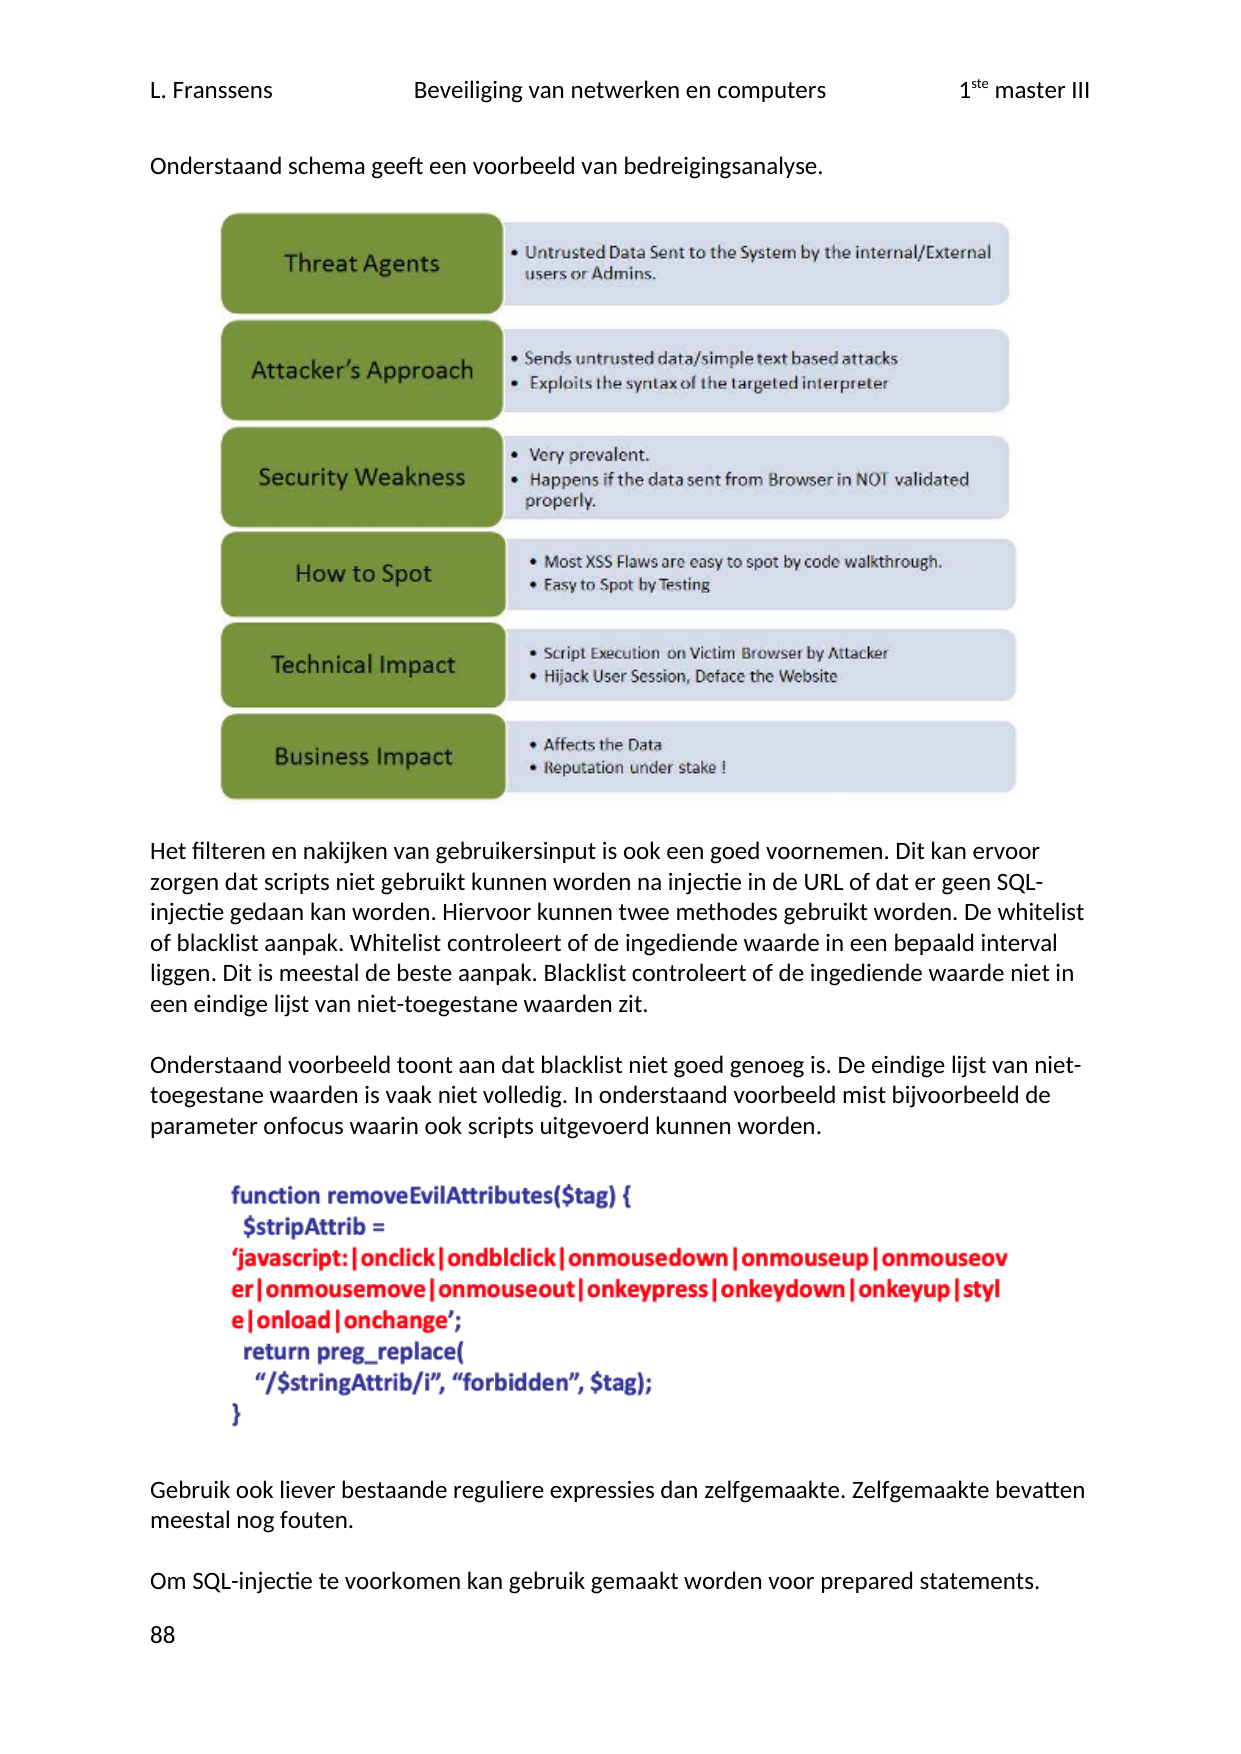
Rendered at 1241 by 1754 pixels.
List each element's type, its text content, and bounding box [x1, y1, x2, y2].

text Om SQL-injectie te voorkomen kan gebruik gemaakt worden voor prepared statements. [150, 1565, 1090, 1596]
picture [217, 1171, 1024, 1444]
text Gebruik ook liever bestaande reguliere expressies dan zelfgemaakte. Zelfgemaakte bevatten meestal nog fouten. [150, 1474, 1090, 1535]
text Onderstaand voorbeeld toont aan dat blacklist niet goed genoeg is. De eindige lijst van niet-toegestane waarden is vaak niet volledig. In onderstaand voorbeeld mist bijvoorbeeld de parameter onfocus waarin ook scripts uitgevoerd kunnen worden. [150, 1049, 1090, 1141]
text Het filteren en nakijken van gebruikersinput is ook een goed voornemen. Dit kan ervoor zorgen dat scripts niet gebruikt kunnen worden na injectie in de URL of dat er geen SQL-injectie gedaan kan worden. Hiervoor kunnen twee methodes gebruikt worden. De whitelist of blacklist aanpak. Whitelist controleert of de ingediende waarde in een bepaald interval liggen. Dit is meestal de beste aanpak. Blacklist controleert of de ingediende waarde niet in een eindige lijst van niet-toegestane waarden zit. [150, 835, 1090, 1018]
text Onderstaand schema geeft een voorbeeld van bedreigingsanalyse. [150, 150, 1090, 181]
picture [216, 211, 1025, 805]
